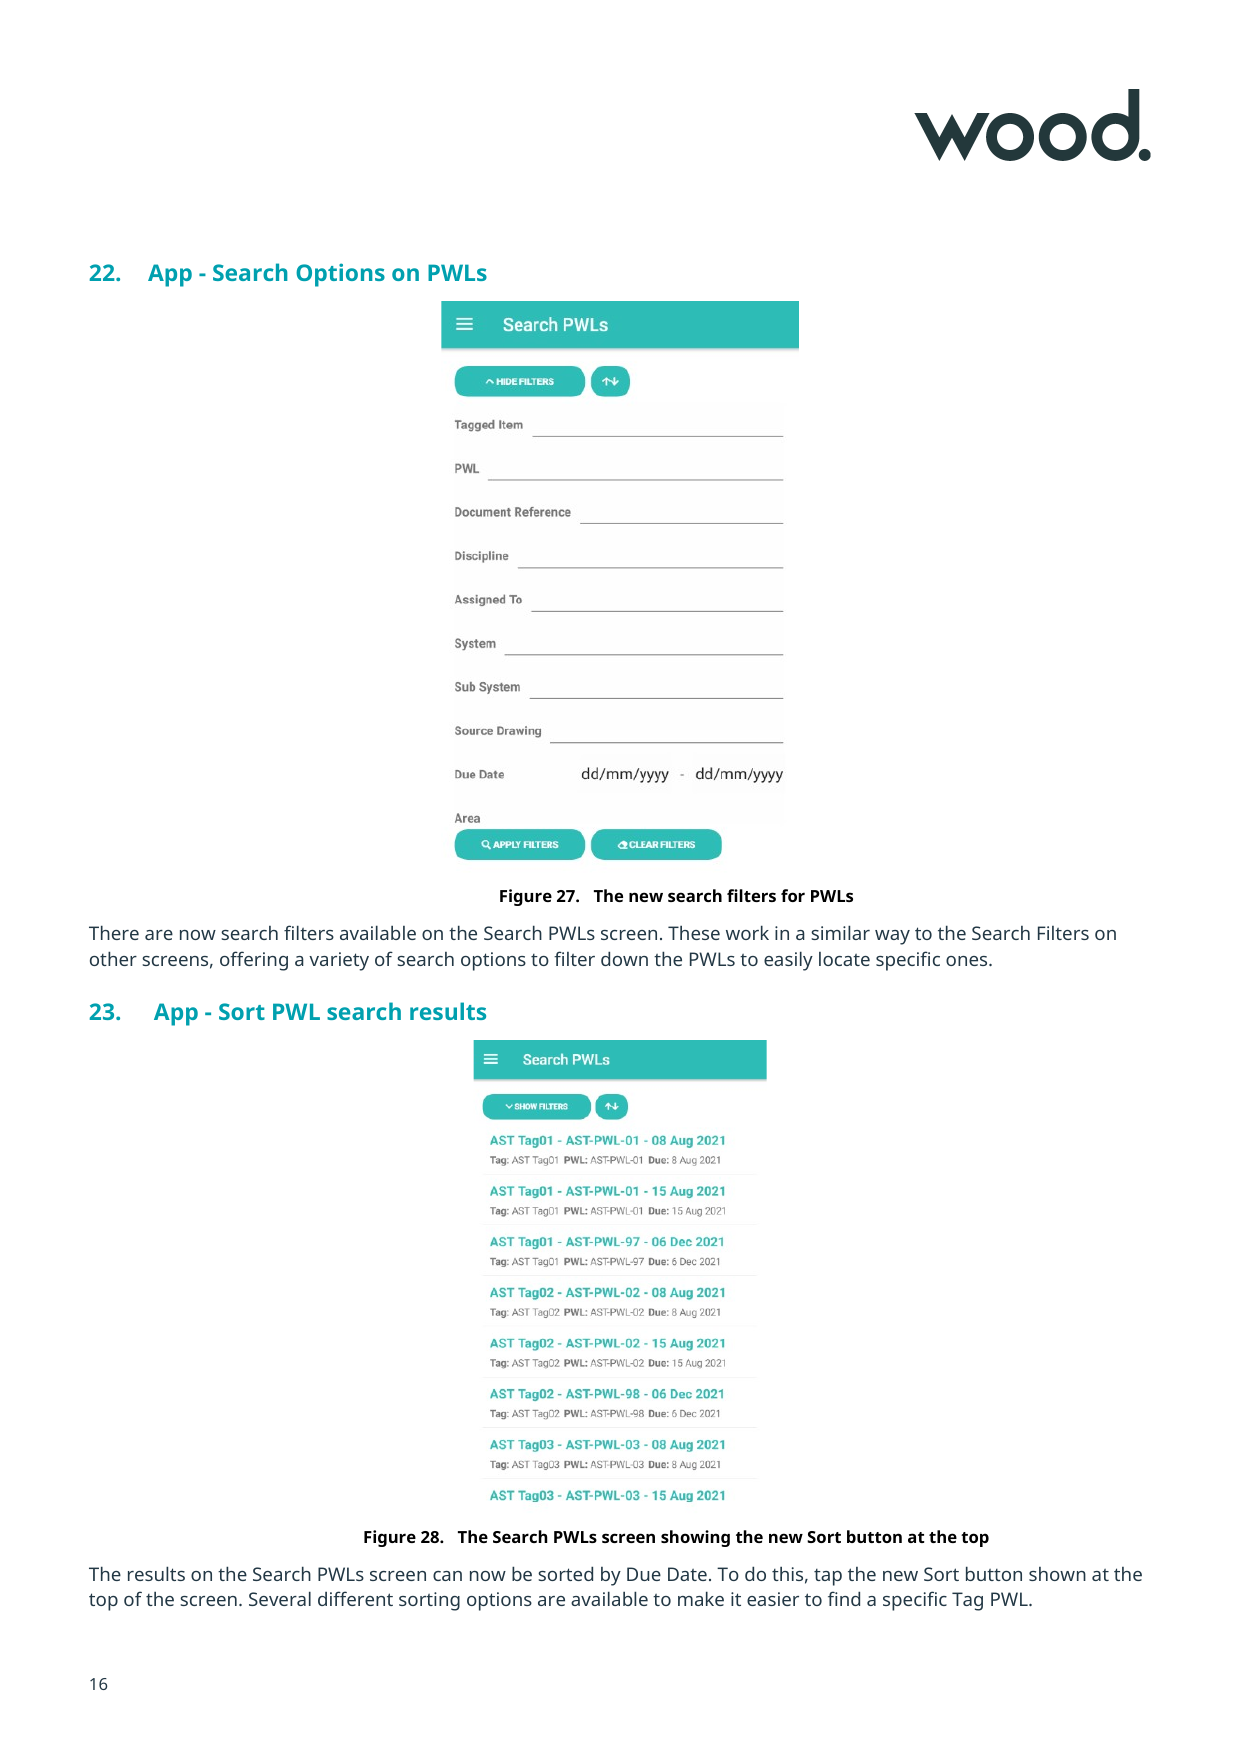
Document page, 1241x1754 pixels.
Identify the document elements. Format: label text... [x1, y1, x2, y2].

picture [441, 301, 799, 873]
text App - Sort PWL search results [89, 996, 1152, 1028]
text The results on the Search PWLs screen can now be sorted by Due Date. To do this, tap the new Sort button shown at the top of the screen. Several different sorting options are available to make it easier to find a specific Tag PWL. [89, 1561, 1152, 1612]
text The Search PWLs screen showing the new Sort button at the top [201, 1526, 1152, 1548]
picture [473, 1040, 767, 1514]
picture [914, 0, 1238, 161]
text There are now search filters available on the Search PWLs screen. These work in a similar way to the Search Filters on other screens, offering a variety of search options to filter down the PWLs to easily locate specific ones. [89, 920, 1152, 971]
text The new search filters for PWLs [201, 885, 1152, 908]
text App - Search Options on PWLs [89, 257, 1152, 288]
